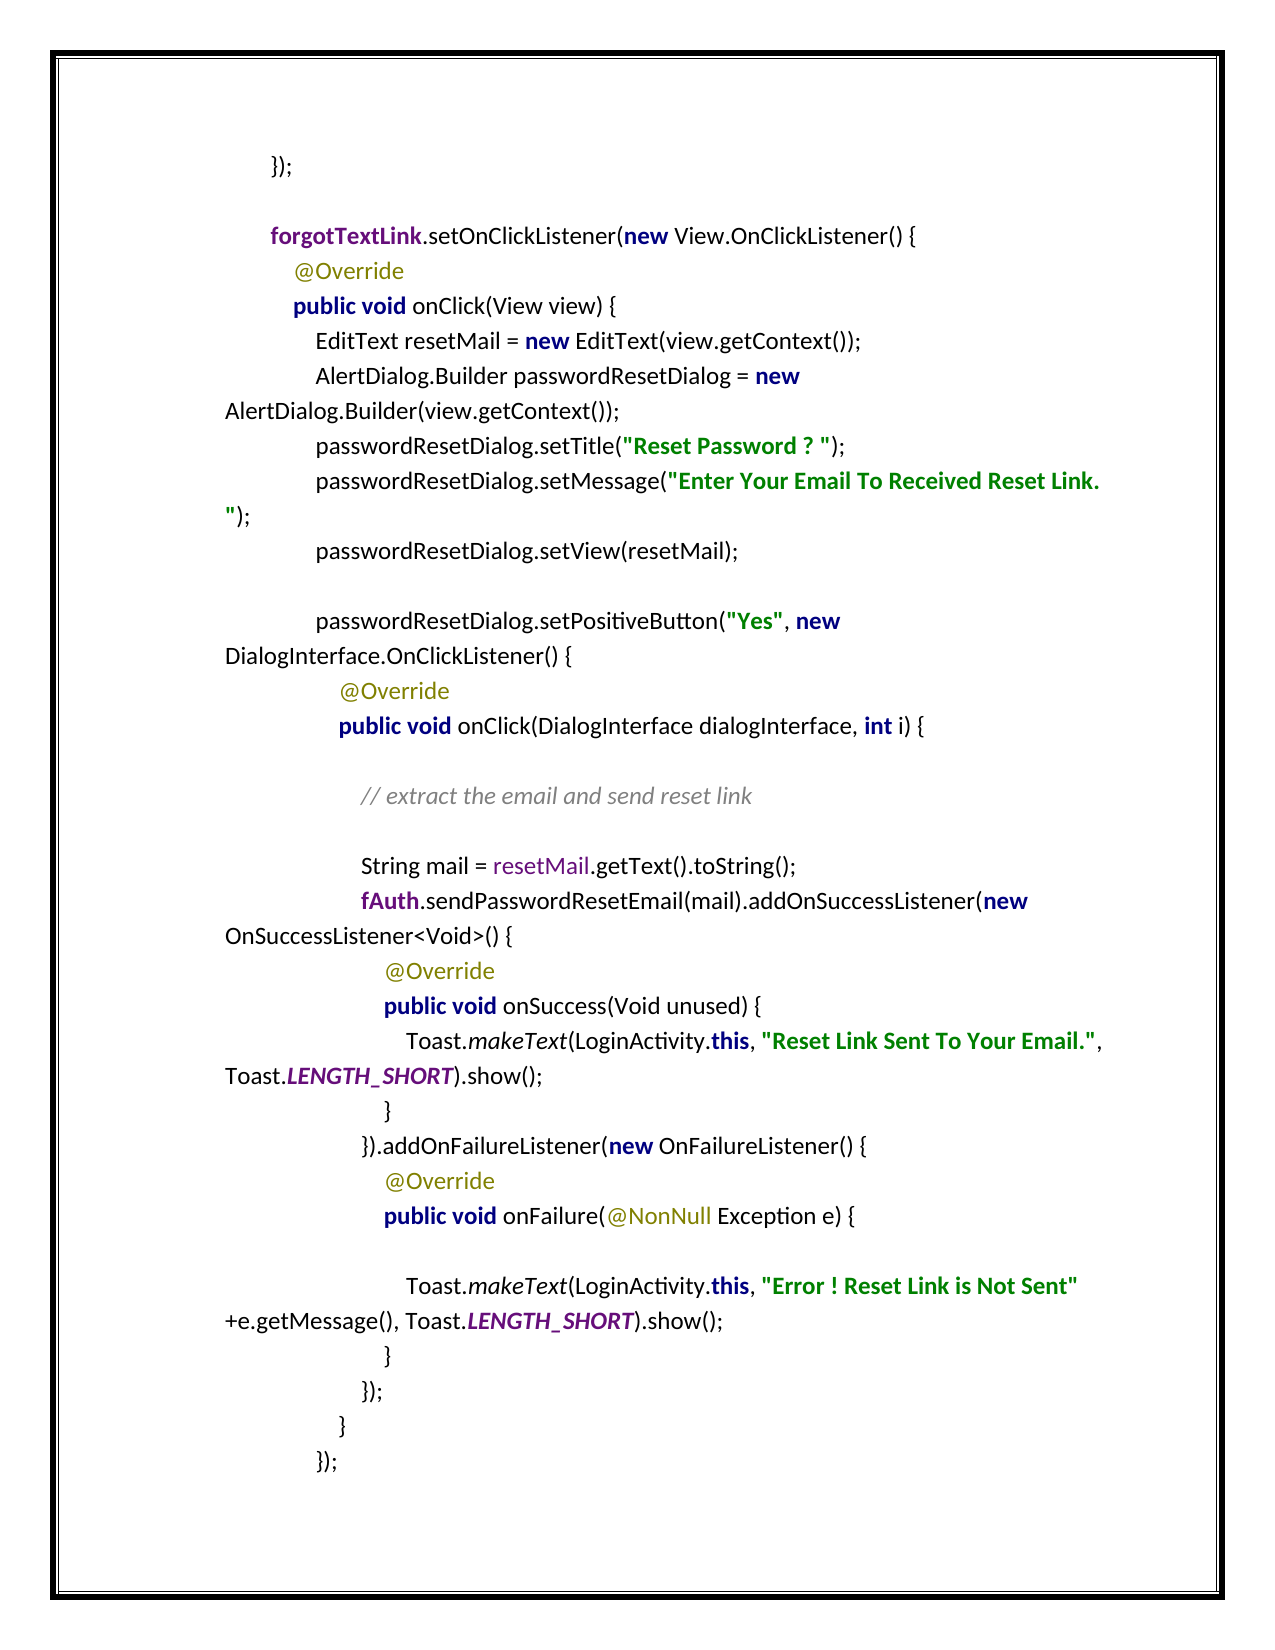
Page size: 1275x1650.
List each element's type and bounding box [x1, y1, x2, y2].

list [225, 150, 1125, 1476]
